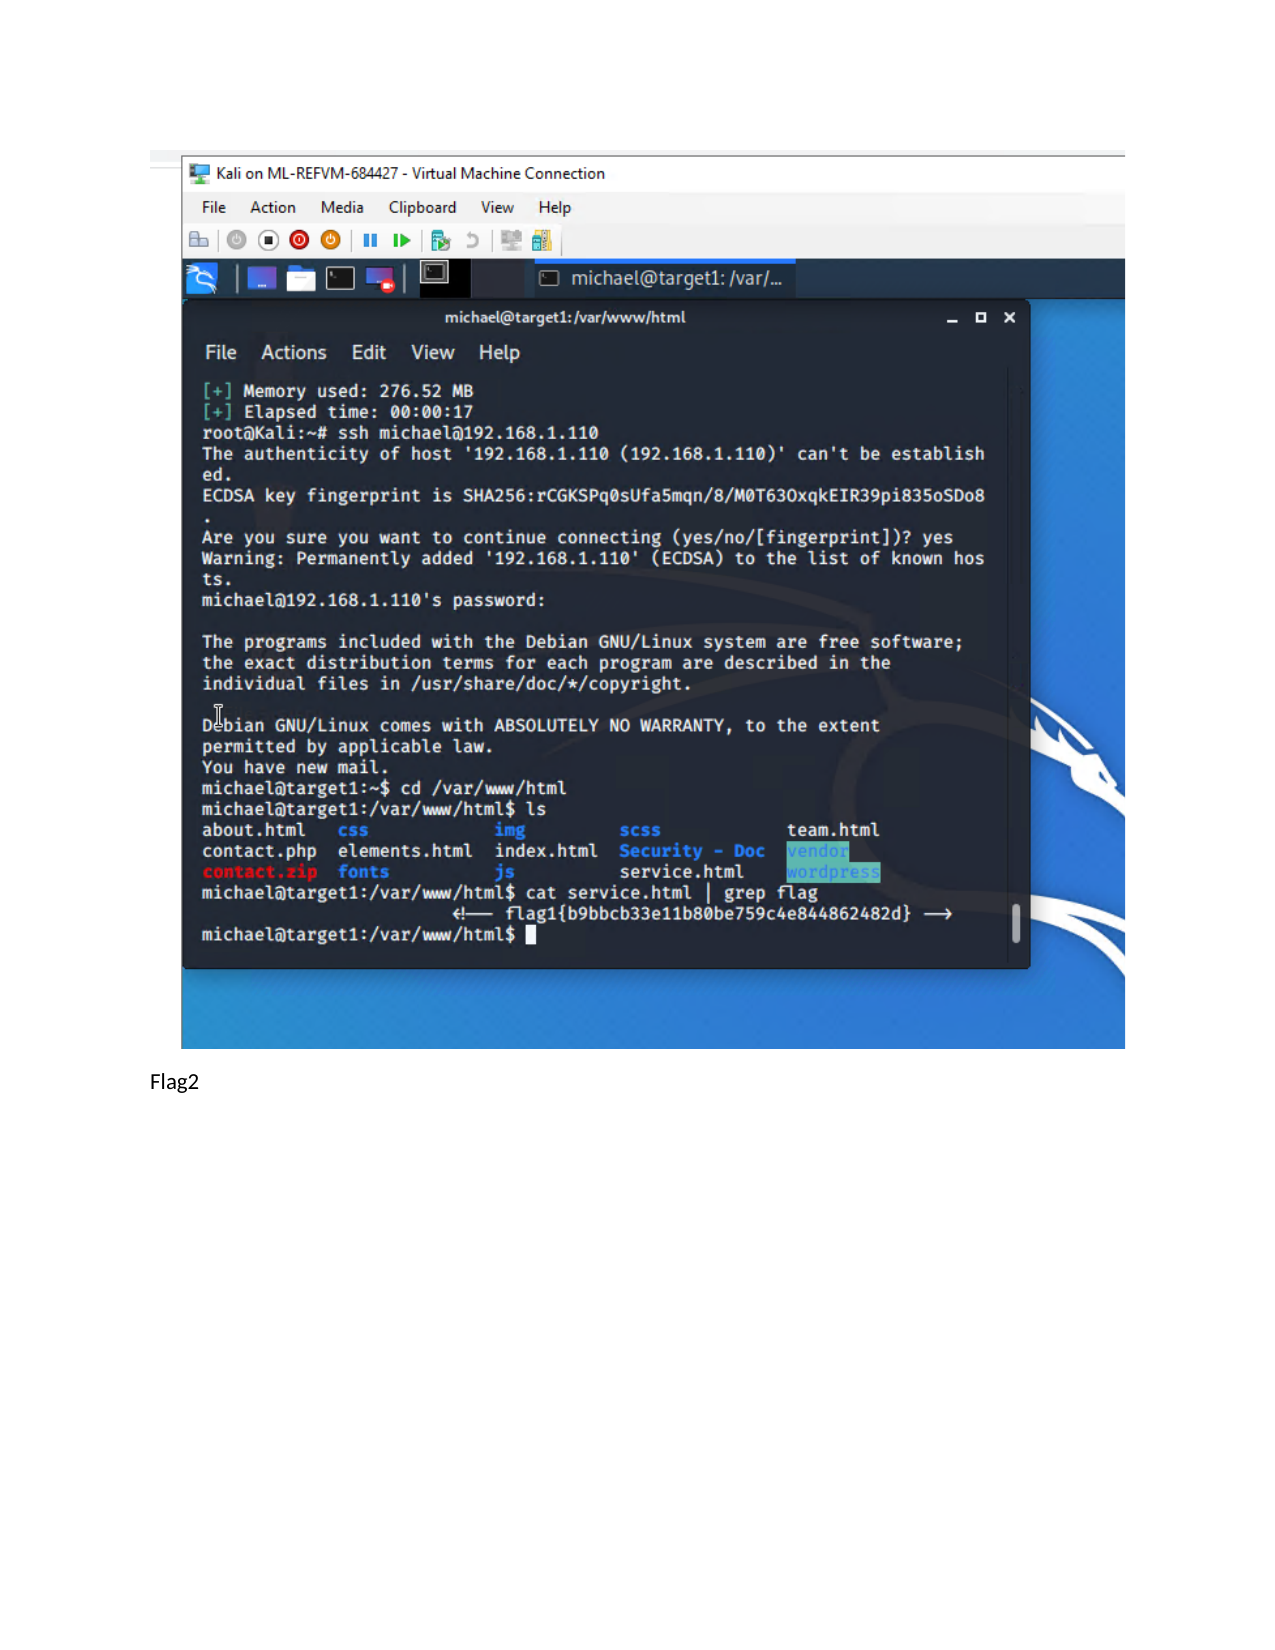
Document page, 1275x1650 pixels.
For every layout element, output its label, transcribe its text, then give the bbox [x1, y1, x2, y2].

text Flag2 [150, 1067, 1125, 1095]
picture [150, 150, 1125, 1049]
